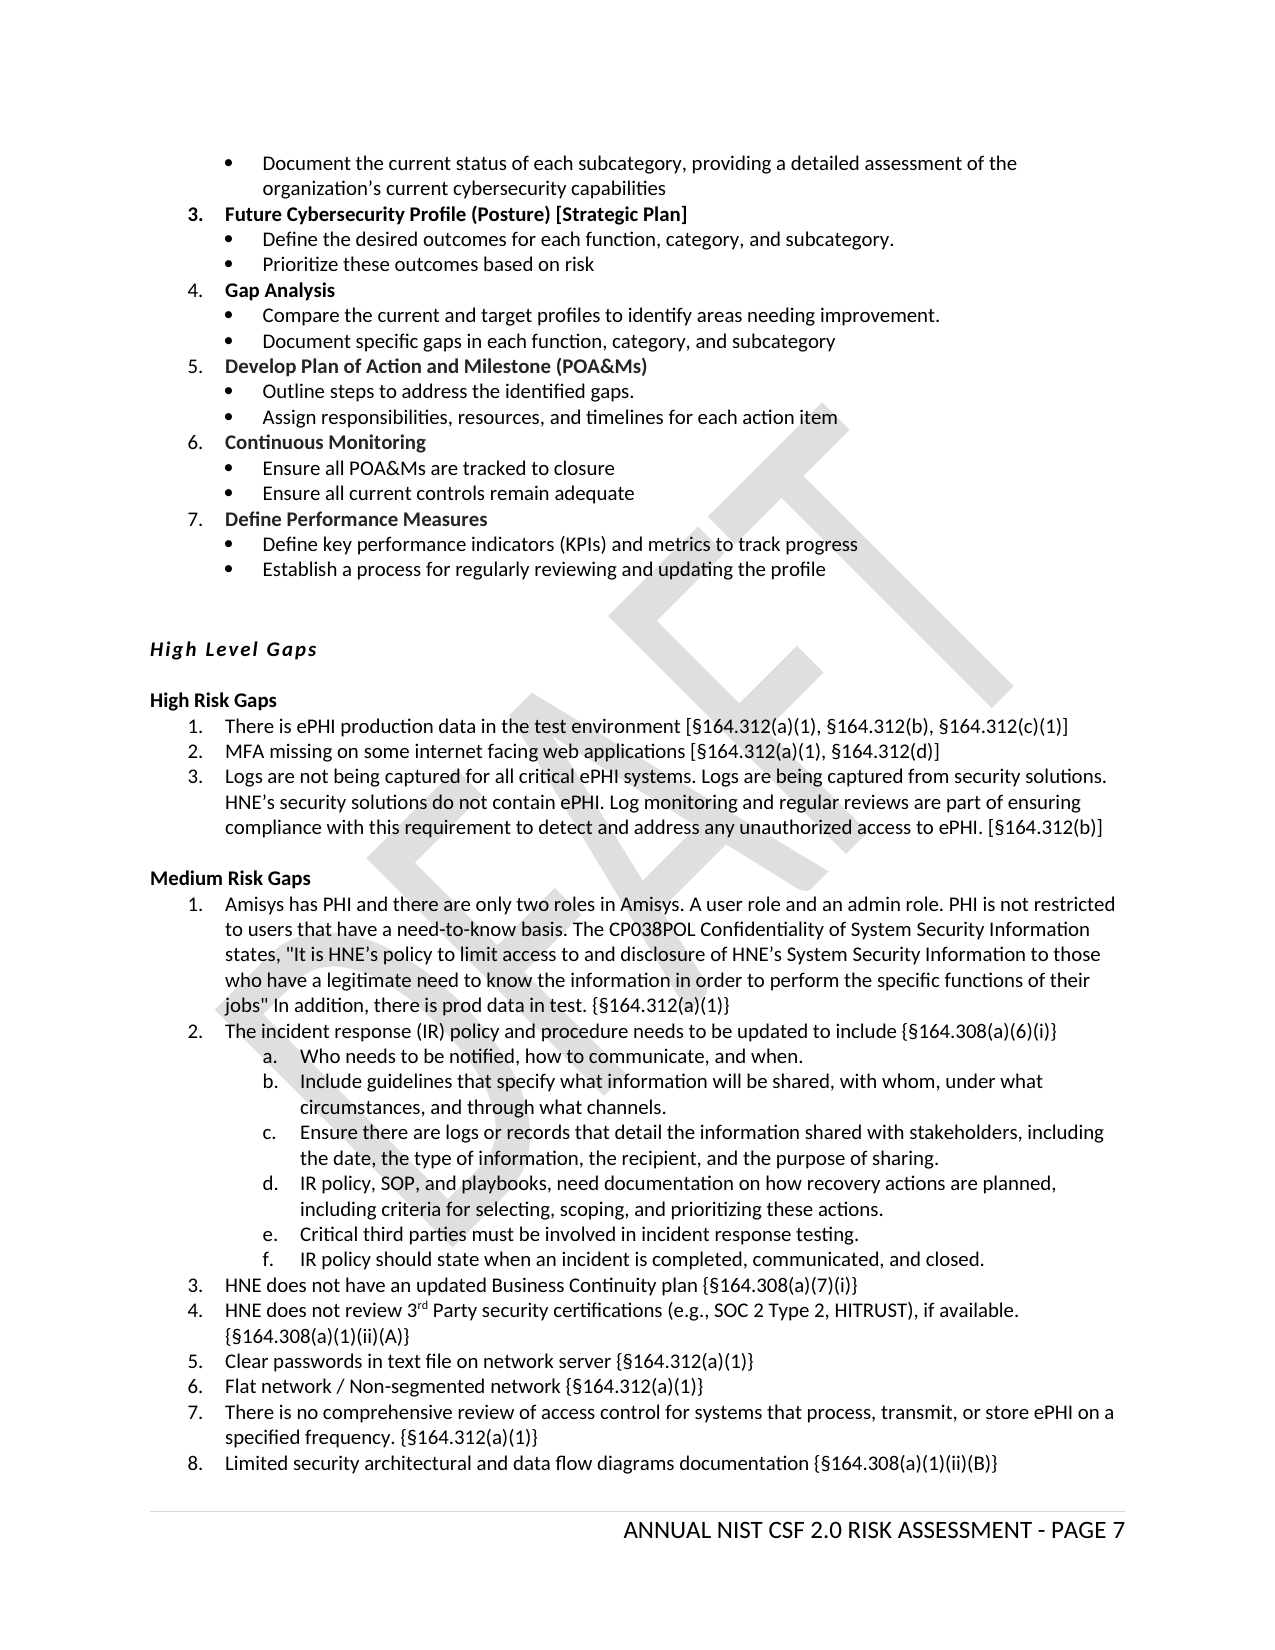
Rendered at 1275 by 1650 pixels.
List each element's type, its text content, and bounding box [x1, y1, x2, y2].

list Document the current status of each subcategory, providing a detailed assessment of the organization’s current cybersecurity capabilities [225, 150, 1125, 201]
list Amisys has PHI and there are only two roles in Amisys. A user role and an admin role. PHI is not restricted to users that have a need-to-know basis. The CP038POL Confidentiality of System Security Information states, "It is HNE’s policy to limit access to and disclosure of HNE’s System Security Information to those who have a legitimate need to know the information in order to perform the specific functions of their jobs" In addition, there is prod data in test. {§164.312(a)(1)} [187, 891, 1125, 1018]
list Ensure all current controls remain adequate [225, 480, 1125, 506]
list Clear passwords in text file on network server {§164.312(a)(1)} [187, 1348, 1125, 1374]
list Gap Analysis [187, 277, 1125, 302]
list Define the desired outcomes for each function, category, and subcategory. [225, 226, 1125, 252]
list The incident response (IR) policy and procedure needs to be updated to include {§164.308(a)(6)(i)} [187, 1018, 1125, 1043]
subtitle High Level Gaps [150, 637, 1125, 662]
list Flat network / Non-segmented network {§164.312(a)(1)} [187, 1374, 1125, 1399]
list Ensure there are logs or records that detail the information shared with stakeholders, including the date, the type of information, the recipient, and the purpose of sharing. [262, 1119, 1125, 1170]
list Continuous Monitoring [187, 429, 1125, 455]
list Develop Plan of Action and Milestone (POA&Ms) [187, 353, 1125, 379]
list Include guidelines that specify what information will be shared, with whom, under what circumstances, and through what channels. [262, 1069, 1125, 1119]
list Who needs to be notified, how to communicate, and when. [262, 1043, 1125, 1069]
list Prioritize these outcomes based on risk [225, 252, 1125, 277]
list IR policy, SOP, and playbooks, need documentation on how recovery actions are planned, including criteria for selecting, scoping, and prioritizing these actions. [262, 1170, 1125, 1221]
list Define Performance Measures [187, 506, 1125, 531]
list Compare the current and target profiles to identify areas needing improvement. [225, 302, 1125, 328]
text Medium Risk Gaps [150, 865, 1125, 891]
list Logs are not being captured for all critical ePHI systems. Logs are being captured from security solutions. HNE’s security solutions do not contain ePHI. Log monitoring and regular reviews are part of ensuring compliance with this requirement to detect and address any unauthorized access to ePHI. [§164.312(b)] [187, 764, 1125, 840]
list Ensure all POA&Ms are tracked to closure [225, 455, 1125, 480]
list IR policy should state when an incident is completed, communicated, and closed. [262, 1247, 1125, 1272]
list Future Cybersecurity Profile (Posture) [Strategic Plan] [187, 201, 1125, 226]
list Define key performance indicators (KPIs) and metrics to track progress [225, 531, 1125, 557]
text High Risk Gaps [150, 687, 1125, 713]
list Assign responsibilities, resources, and timelines for each action item [225, 404, 1125, 429]
list Critical third parties must be involved in incident response testing. [262, 1221, 1125, 1247]
list MFA missing on some internet facing web applications [§164.312(a)(1), §164.312(d)] [187, 738, 1125, 764]
list Document specific gaps in each function, category, and subcategory [225, 328, 1125, 353]
list Outline steps to address the identified gaps. [225, 379, 1125, 404]
list Limited security architectural and data flow diagrams documentation {§164.308(a)(1)(ii)(B)} [187, 1450, 1125, 1475]
list There is no comprehensive review of access control for systems that process, transmit, or store ePHI on a specified frequency. {§164.312(a)(1)} [187, 1399, 1125, 1450]
list HNE does not have an updated Business Continuity plan {§164.308(a)(7)(i)} [187, 1272, 1125, 1297]
list HNE does not review 3rd Party security certifications (e.g., SOC 2 Type 2, HITRUST), if available. {§164.308(a)(1)(ii)(A)} [187, 1297, 1125, 1348]
list There is ePHI production data in the test environment [§164.312(a)(1), §164.312(b), §164.312(c)(1)] [187, 713, 1125, 738]
list Establish a process for regularly reviewing and updating the profile [225, 557, 1125, 582]
